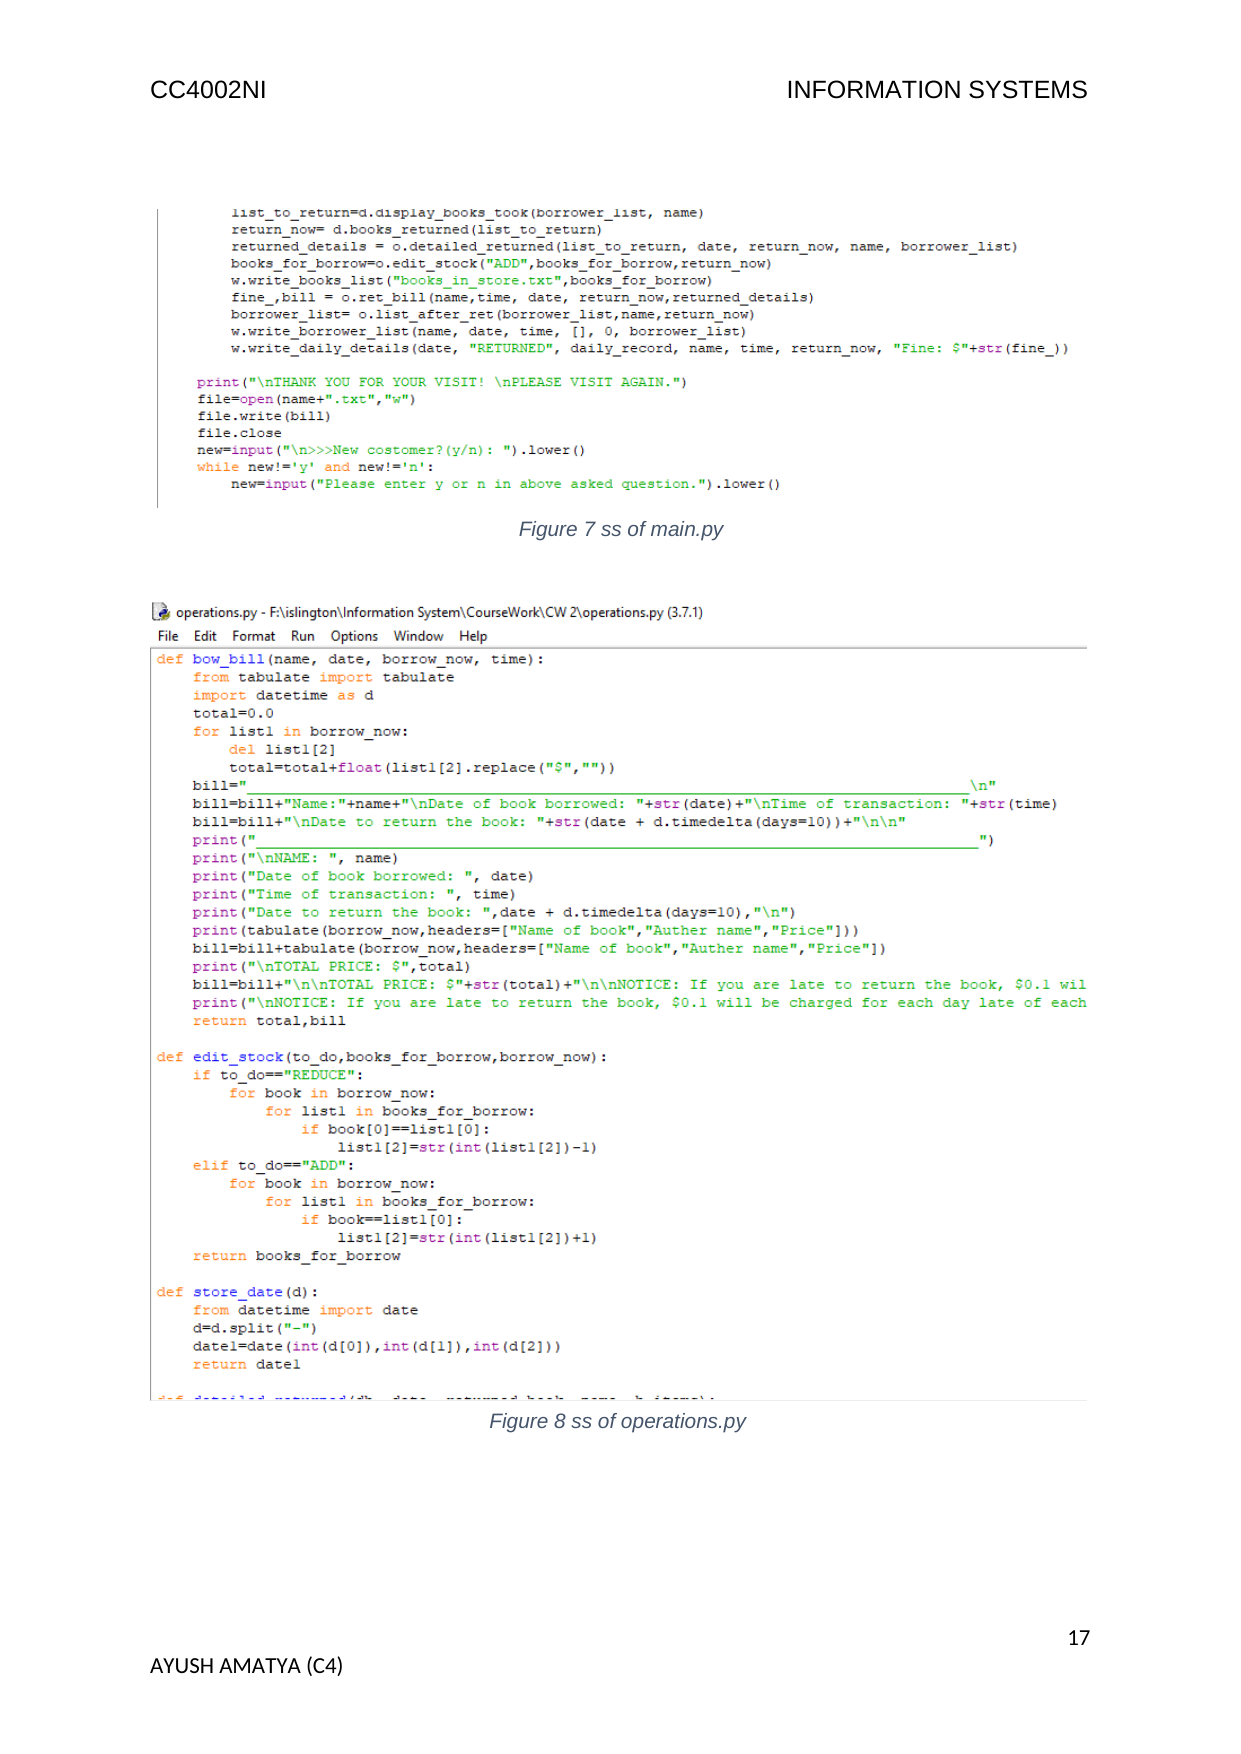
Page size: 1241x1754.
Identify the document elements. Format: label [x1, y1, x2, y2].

picture [150, 600, 1087, 1401]
picture [157, 209, 1087, 508]
